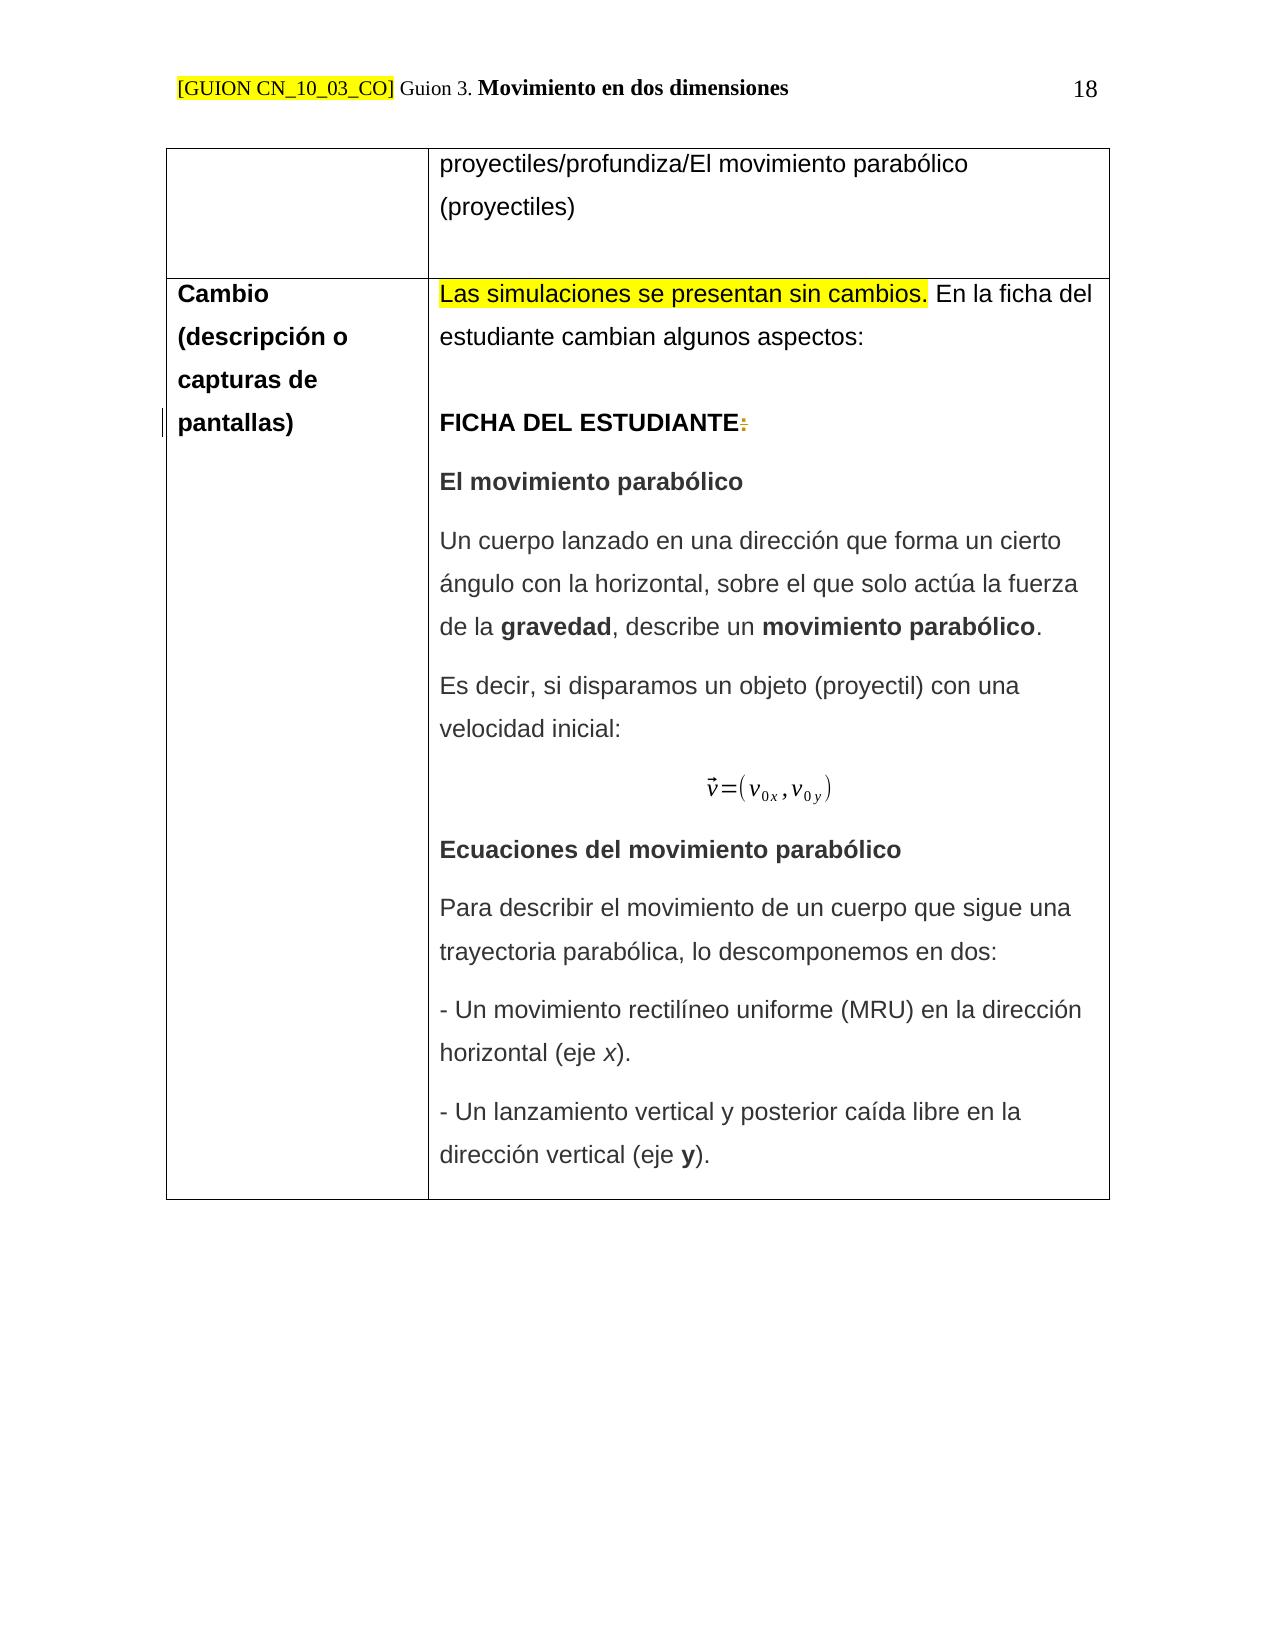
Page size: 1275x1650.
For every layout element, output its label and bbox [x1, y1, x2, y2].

table_cell [167, 279, 428, 1199]
table_cell [167, 149, 428, 278]
table_cell [429, 279, 1109, 1199]
table_cell [429, 149, 1109, 278]
